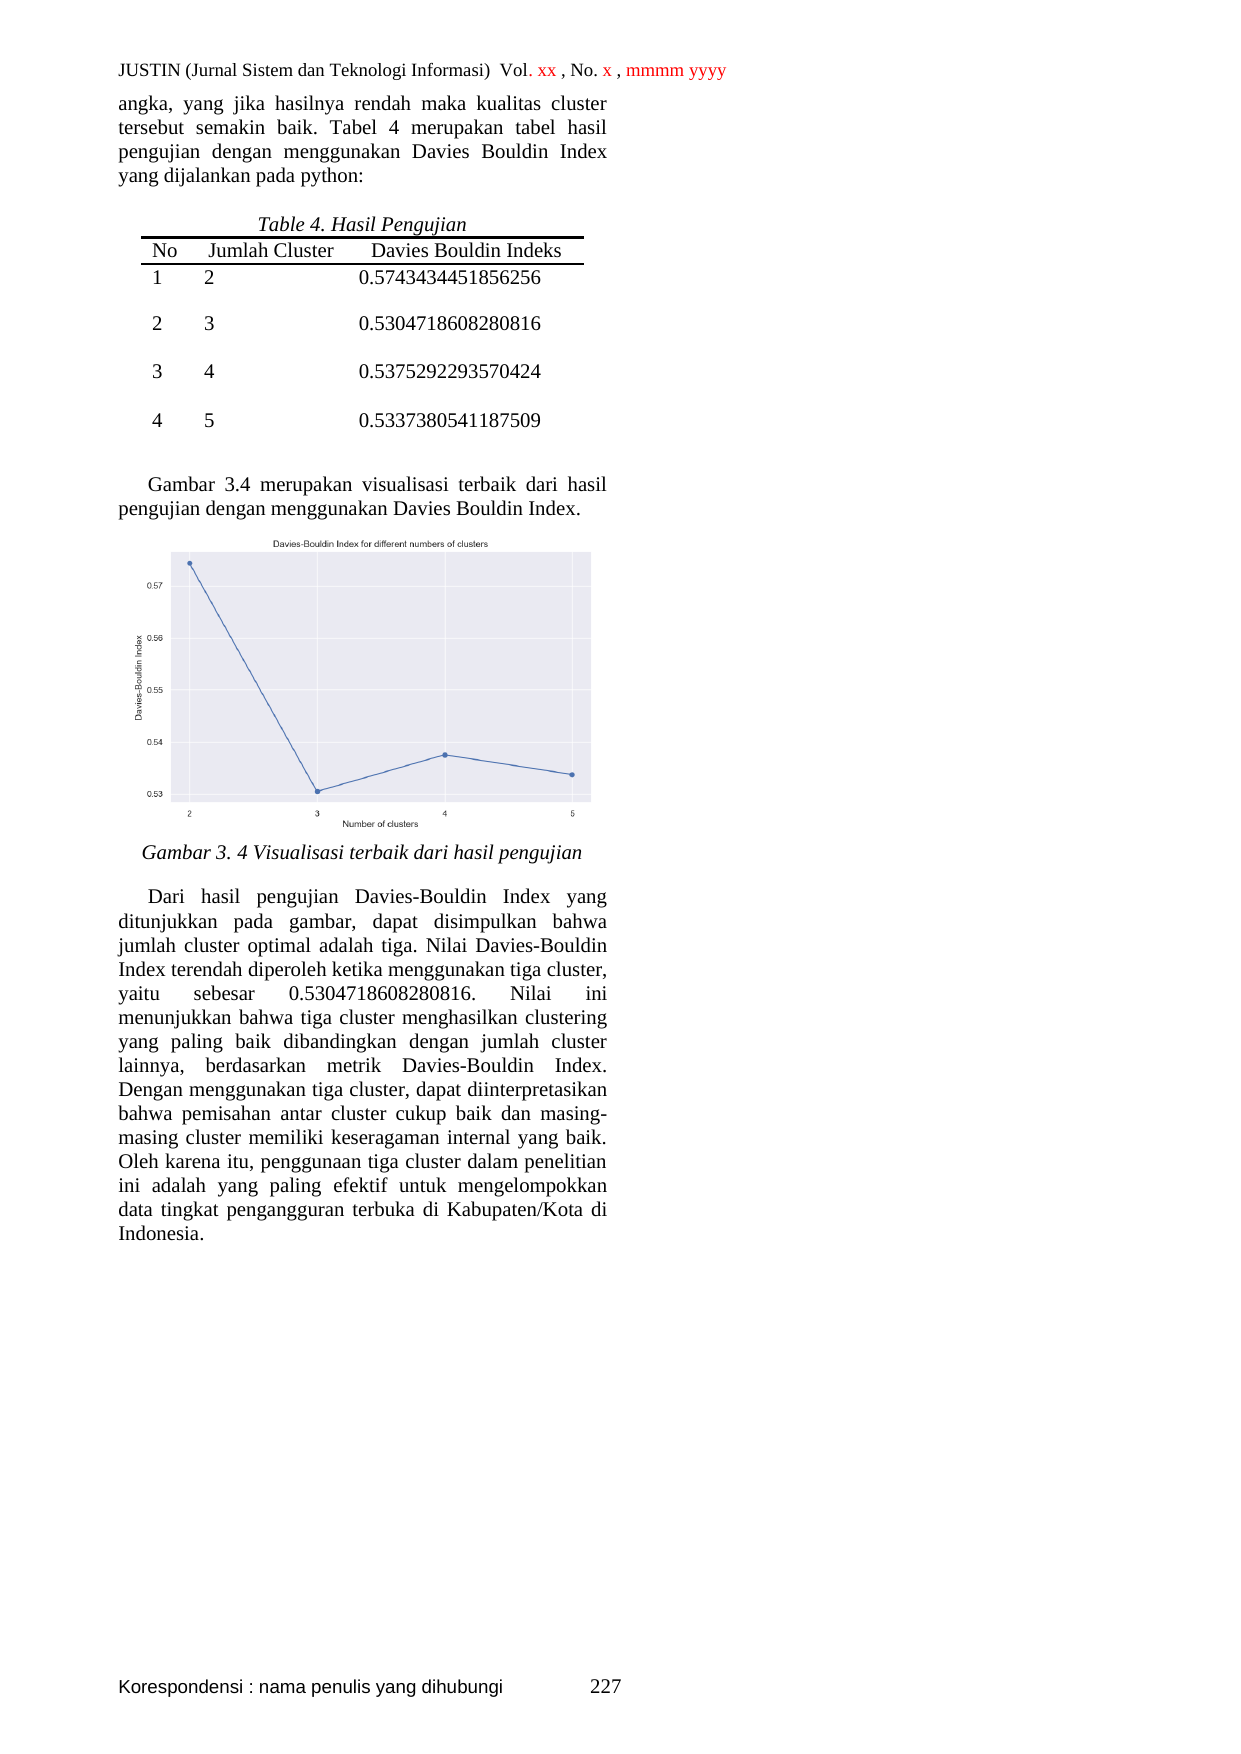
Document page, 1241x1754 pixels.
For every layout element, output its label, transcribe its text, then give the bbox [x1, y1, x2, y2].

table_cell 5 [194, 408, 348, 456]
text Gambar 3. 4 Visualisasi terbaik dari hasil pengujian [118, 839, 608, 864]
text Gambar 3.4 merupakan visualisasi terbaik dari hasil pengujian dengan menggunakan Davies Bouldin Index. [118, 472, 608, 520]
table_cell 2 [141, 311, 193, 359]
table_cell 2 [194, 265, 348, 311]
table_cell 0.5304718608280816 [348, 311, 584, 359]
table_cell 0.5337380541187509 [348, 408, 584, 456]
table_cell 3 [194, 311, 348, 359]
table_cell 4 [141, 408, 193, 456]
table_cell 1 [141, 265, 193, 311]
table_cell 3 [141, 359, 193, 408]
table_cell 0.5375292293570424 [348, 359, 584, 408]
text Table 4. Hasil Pengujian [118, 212, 608, 236]
picture [130, 535, 596, 834]
table_header Jumlah Cluster [194, 239, 348, 262]
table_header No [141, 239, 193, 262]
text Dari hasil pengujian Davies-Bouldin Index yang ditunjukkan pada gambar, dapat disimpulkan bahwa jumlah cluster optimal adalah tiga. Nilai Davies-Bouldin Index terendah diperoleh ketika menggunakan tiga cluster, yaitu sebesar 0.5304718608280816. Nilai ini menunjukkan bahwa tiga cluster menghasilkan clustering yang paling baik dibandingkan dengan jumlah cluster lainnya, berdasarkan metrik Davies-Bouldin Index. Dengan menggunakan tiga cluster, dapat diinterpretasikan bahwa pemisahan antar cluster cukup baik dan masing-masing cluster memiliki keseragaman internal yang baik. Oleh karena itu, penggunaan tiga cluster dalam penelitian ini adalah yang paling efektif untuk mengelompokkan data tingkat pengangguran terbuka di Kabupaten/Kota di Indonesia. [118, 884, 608, 1245]
table_cell 4 [194, 359, 348, 408]
table_cell 0.5743434451856256 [348, 265, 584, 311]
table_header Davies Bouldin Indeks [348, 239, 584, 262]
